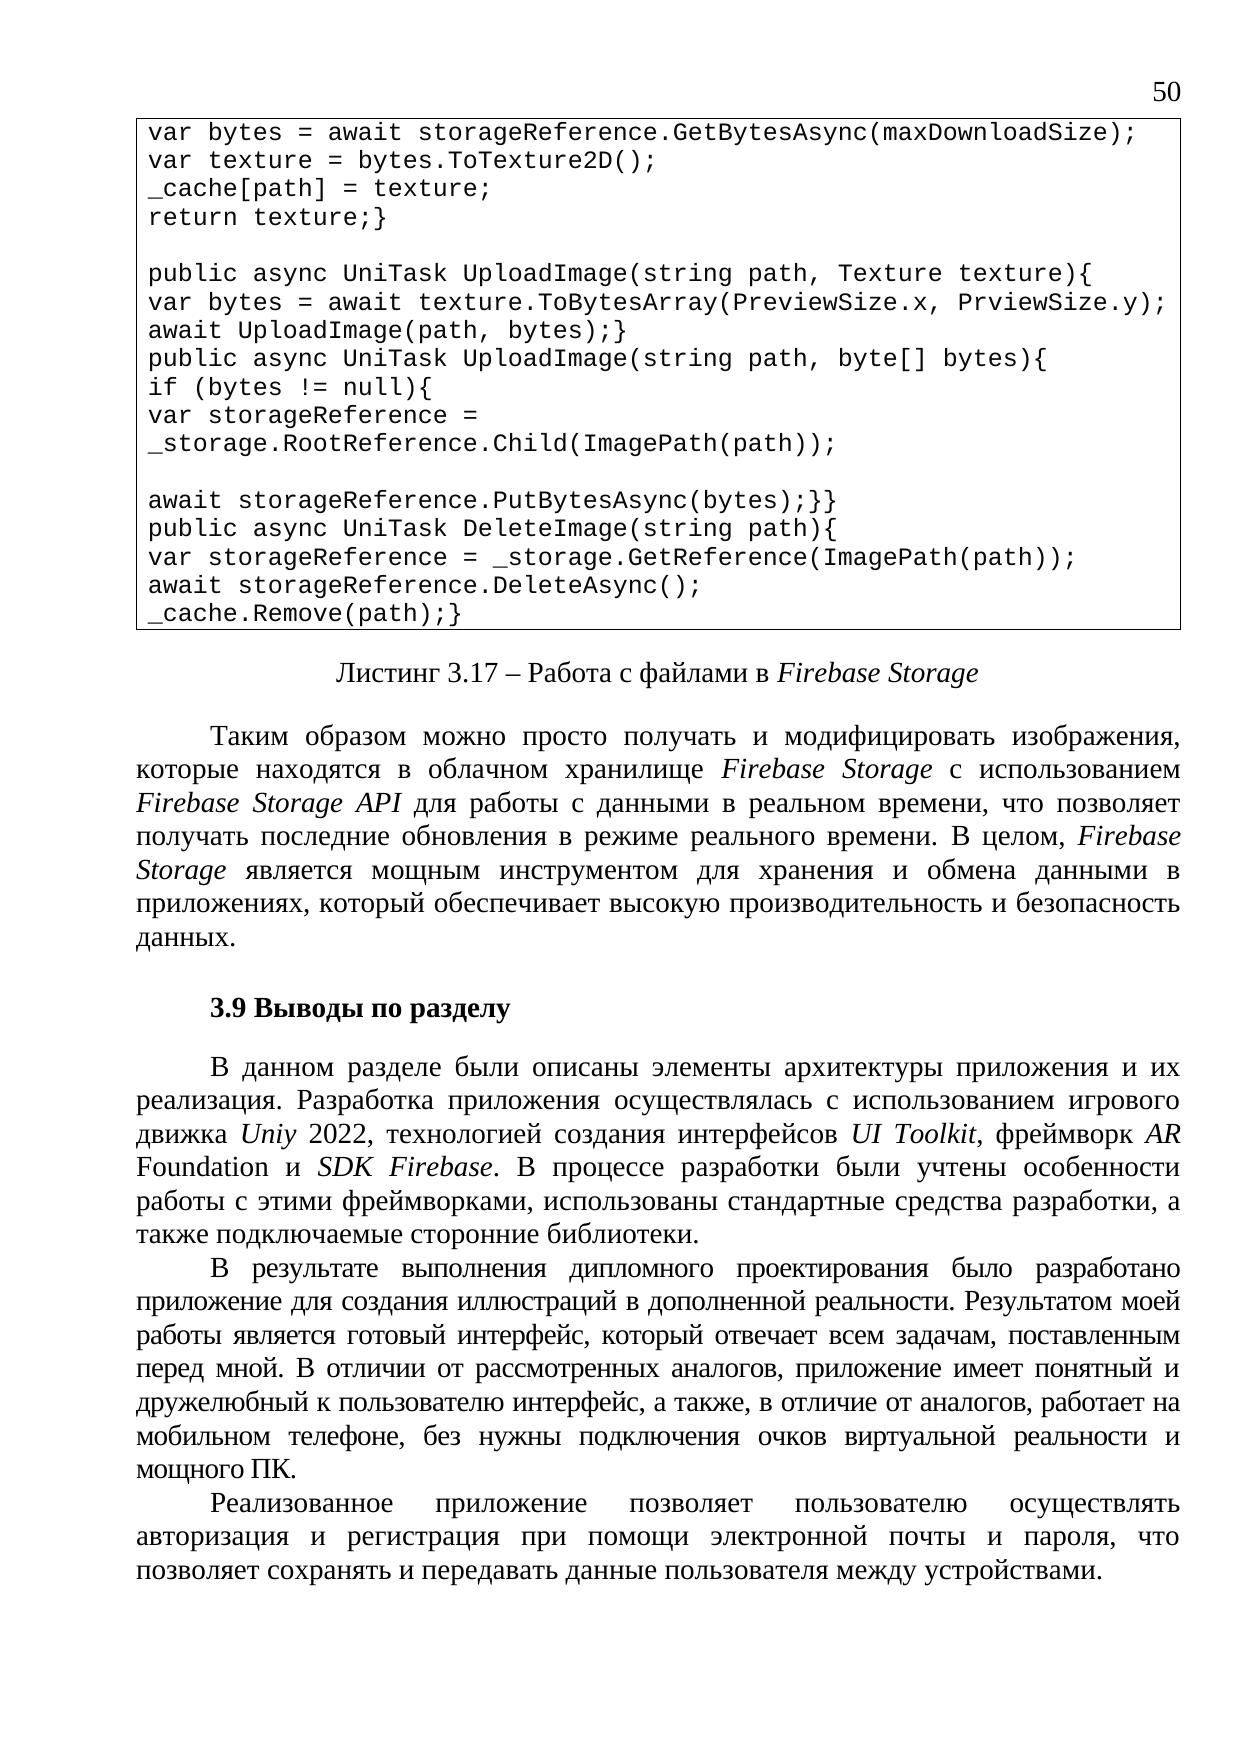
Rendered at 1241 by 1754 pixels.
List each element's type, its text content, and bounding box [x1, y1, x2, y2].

text В данном разделе были описаны элементы архитектуры приложения и их реализация. Разработка приложения осуществлялась с использованием игрового движка Uniy 2022, технологией создания интерфейсов UI Toolkit, фреймворк AR Foundation и SDK Firebase. В процессе разработки были учтены особенности работы с этими фреймворками, использованы стандартные средства разработки, а также подключаемые сторонние библиотеки. [136, 1049, 1181, 1250]
text Реализованное приложение позволяет пользователю осуществлять авторизация и регистрация при помощи электронной почты и пароля, что позволяет сохранять и передавать данные пользователя между устройствами. [136, 1485, 1181, 1585]
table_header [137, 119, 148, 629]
text 3.9 Выводы по разделу [136, 990, 1181, 1024]
text В результате выполнения дипломного проектирования было разработано приложение для создания иллюстраций в дополненной реальности. Результатом моей работы является готовый интерфейс, который отвечает всем задачам, поставленным перед мной. В отличии от рассмотренных аналогов, приложение имеет понятный и дружелюбный к пользователю интерфейс, а также, в отличие от аналогов, работает на мобильном телефоне, без нужны подключения очков виртуальной реальности и мощного ПК. [136, 1250, 1181, 1485]
text Таким образом можно просто получать и модифицировать изображения, которые находятся в облачном хранилище Firebase Storage с использованием Firebase Storage API для работы с данными в реальном времени, что позволяет получать последние обновления в режиме реального времени. В целом, Firebase Storage является мощным инструментом для хранения и обмена данными в приложениях, который обеспечивает высокую производительность и безопасность данных. [136, 718, 1181, 953]
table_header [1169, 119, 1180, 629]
text Листинг 3.17 – Работа с файлами в Firebase Storage [136, 655, 1181, 689]
